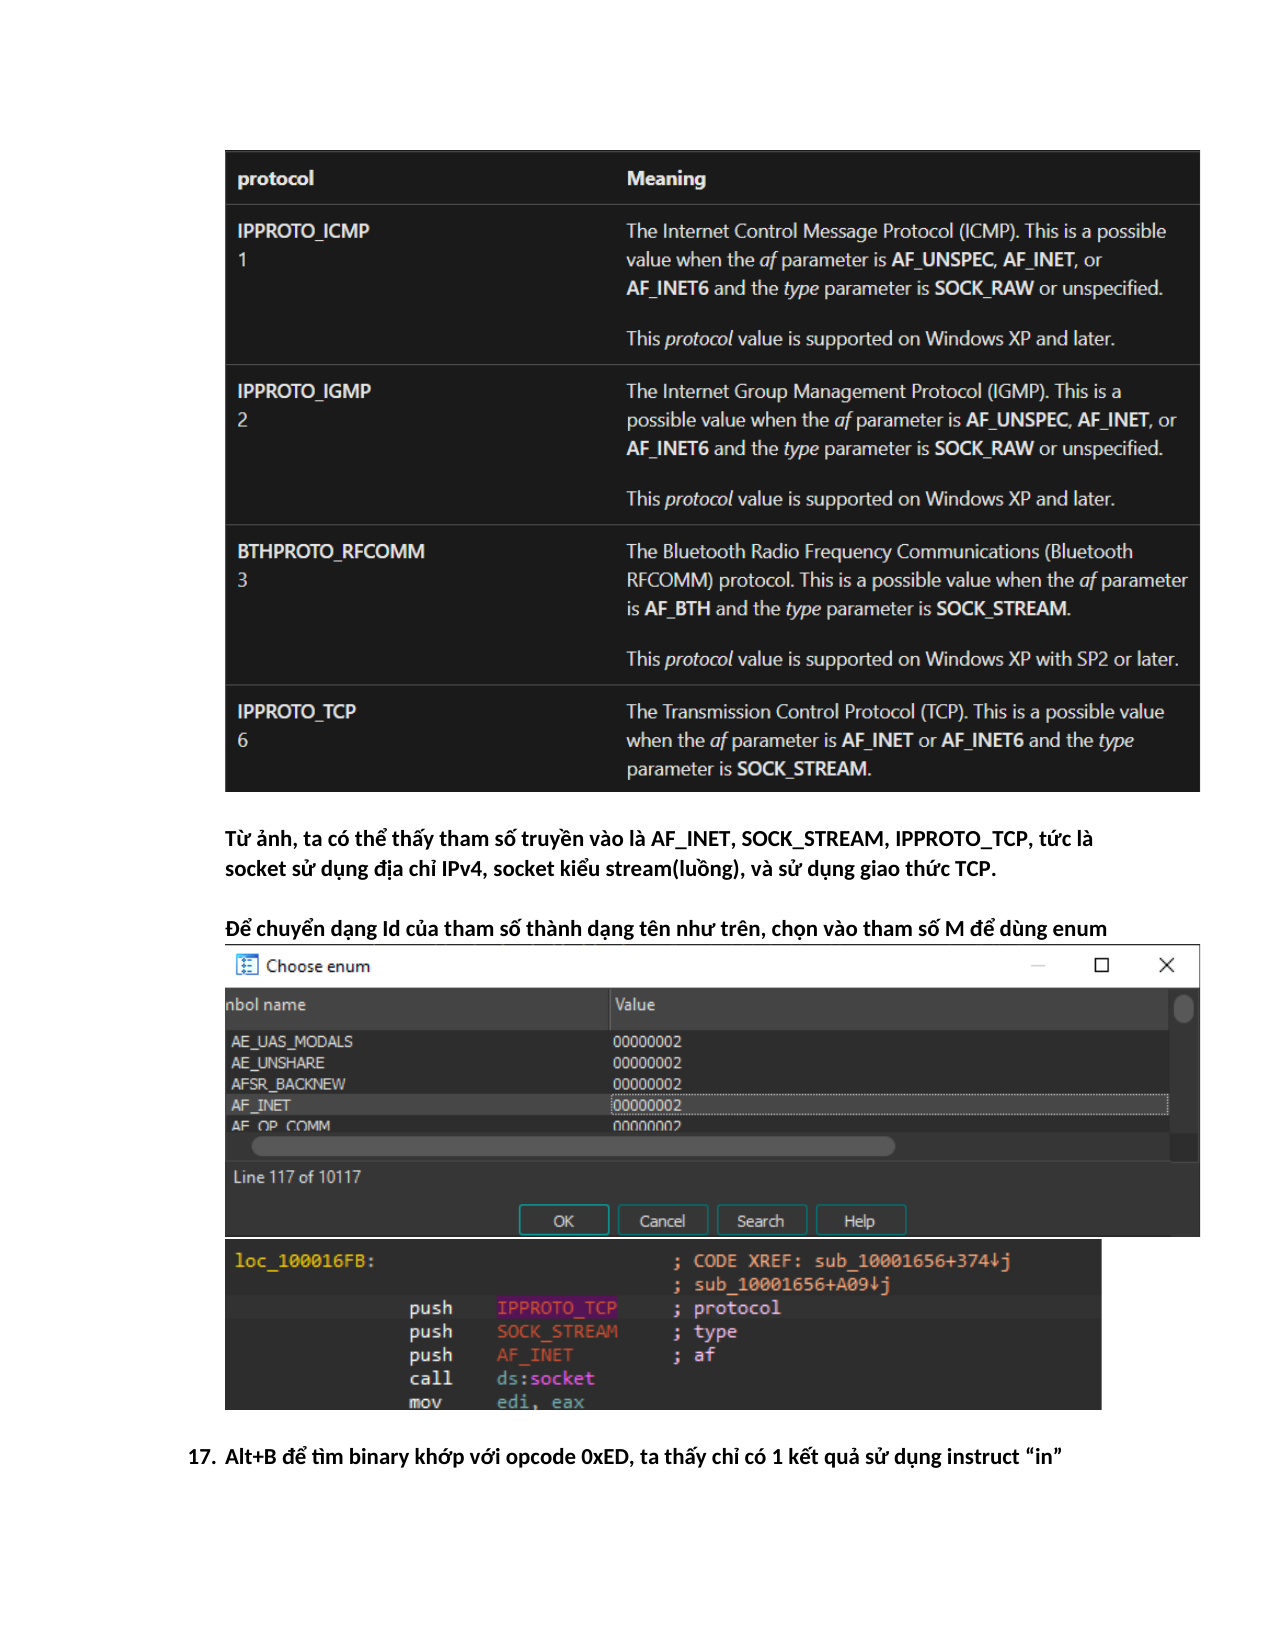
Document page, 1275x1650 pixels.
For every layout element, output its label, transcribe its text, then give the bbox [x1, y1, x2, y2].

picture [225, 1239, 1102, 1410]
picture [225, 150, 1200, 792]
list Để chuyển dạng Id của tham số thành dạng tên như trên, chọn vào tham số M để dùng enum [225, 914, 1125, 942]
picture [225, 944, 1200, 1237]
list Alt+B để tìm binary khớp với opcode 0xED, ta thấy chỉ có 1 kết quả sử dụng instruct “in” [187, 1442, 1125, 1470]
list Từ ảnh, ta có thể thấy tham số truyền vào là AF_INET, SOCK_STREAM, IPPROTO_TCP, tức là socket sử dụng địa chỉ IPv4, socket kiểu stream(luồng), và sử dụng giao thức TCP. [225, 824, 1125, 882]
